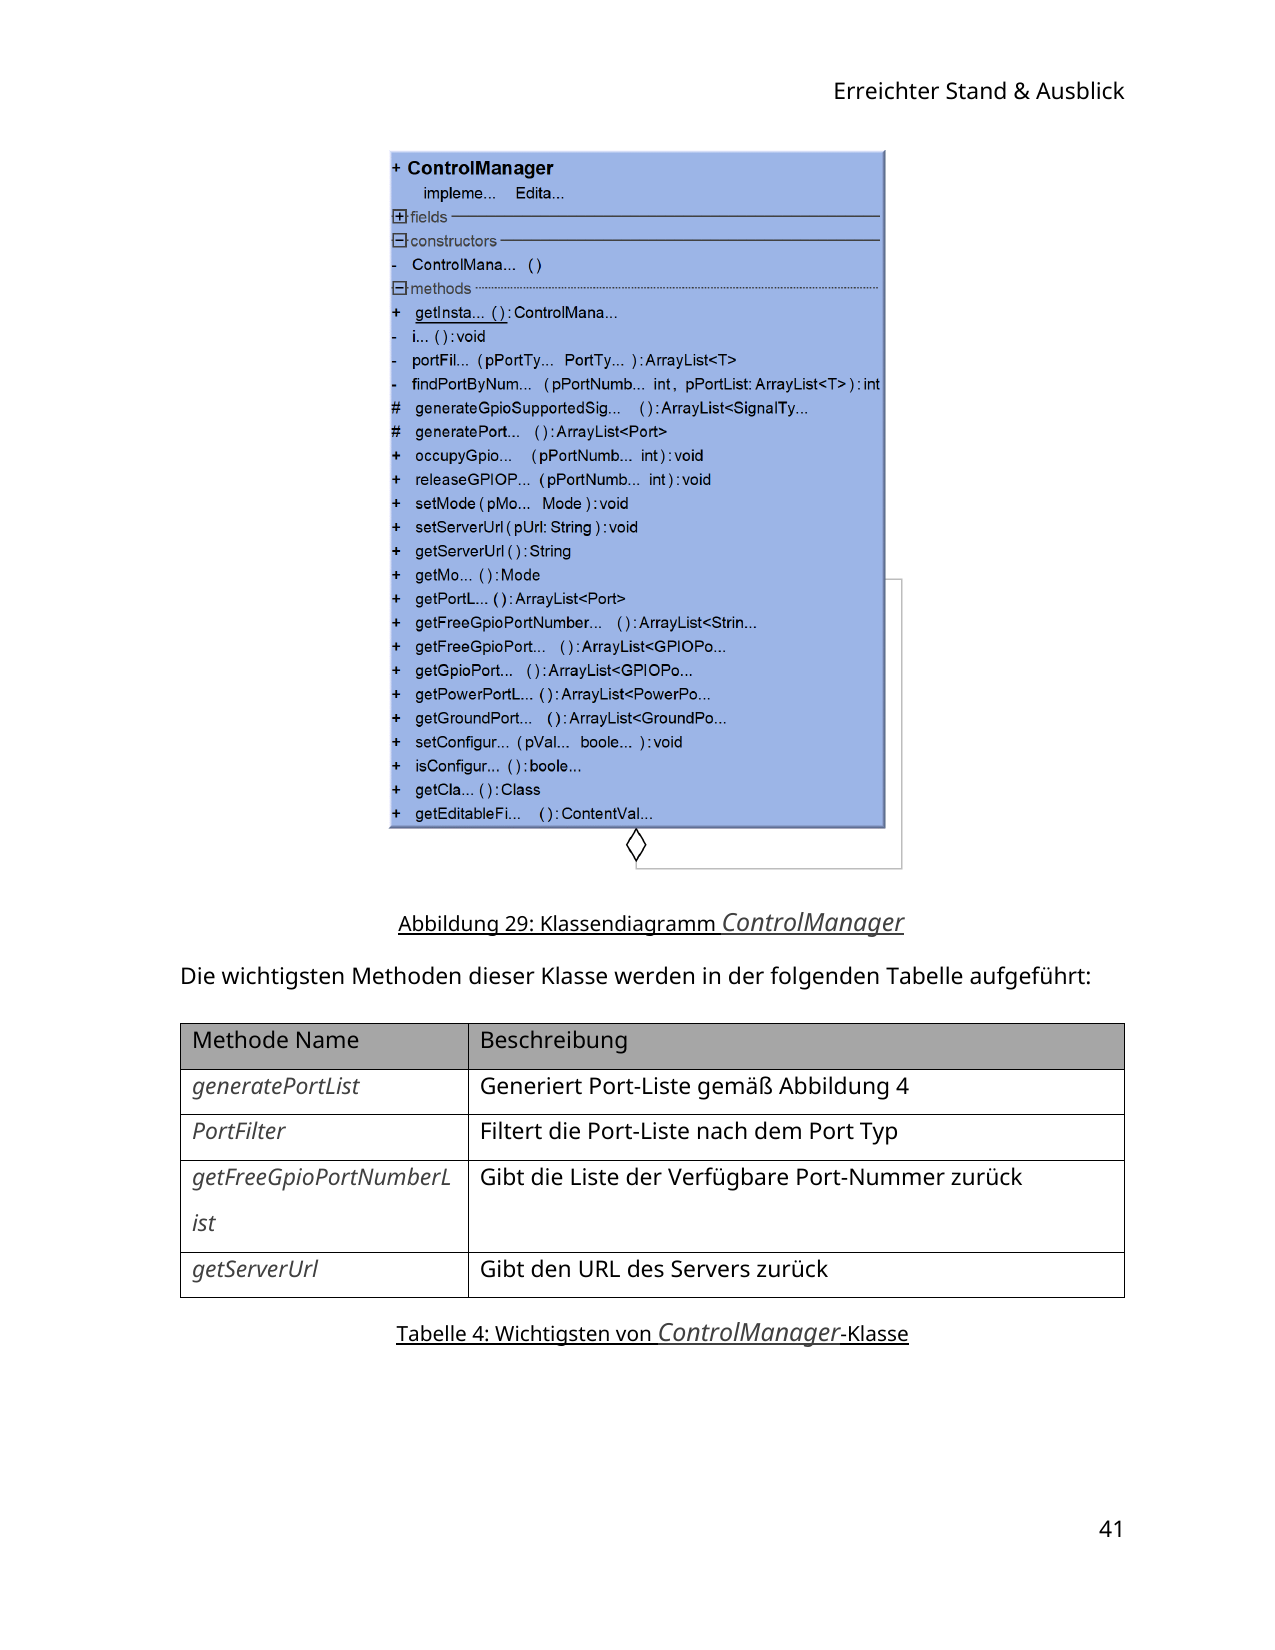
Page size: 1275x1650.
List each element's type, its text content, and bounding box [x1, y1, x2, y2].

table_cell Generiert Port-Liste gemäß Abbildung 4 [469, 1070, 1124, 1114]
text Die wichtigsten Methoden dieser Klasse werden in der folgenden Tabelle aufgeführt: [180, 960, 1125, 991]
table_cell Gibt die Liste der Verfügbare Port-Nummer zurück [469, 1161, 1124, 1252]
table_header Beschreibung [469, 1024, 1124, 1069]
table_header Methode Name [181, 1024, 468, 1069]
table_cell PortFilter [181, 1115, 468, 1159]
table_cell getServerUrl [181, 1253, 468, 1297]
table_cell Filtert die Port-Liste nach dem Port Typ [469, 1115, 1124, 1159]
table_cell generatePortList [181, 1070, 468, 1114]
text Abbildung 29: Klassendiagramm ControlManager [180, 905, 1125, 939]
text Tabelle 4: Wichtigsten von ControlManager-Klasse [180, 1315, 1125, 1349]
picture [388, 150, 917, 873]
table_cell Gibt den URL des Servers zurück [469, 1253, 1124, 1297]
table_cell getFreeGpioPortNumberList [181, 1161, 468, 1252]
